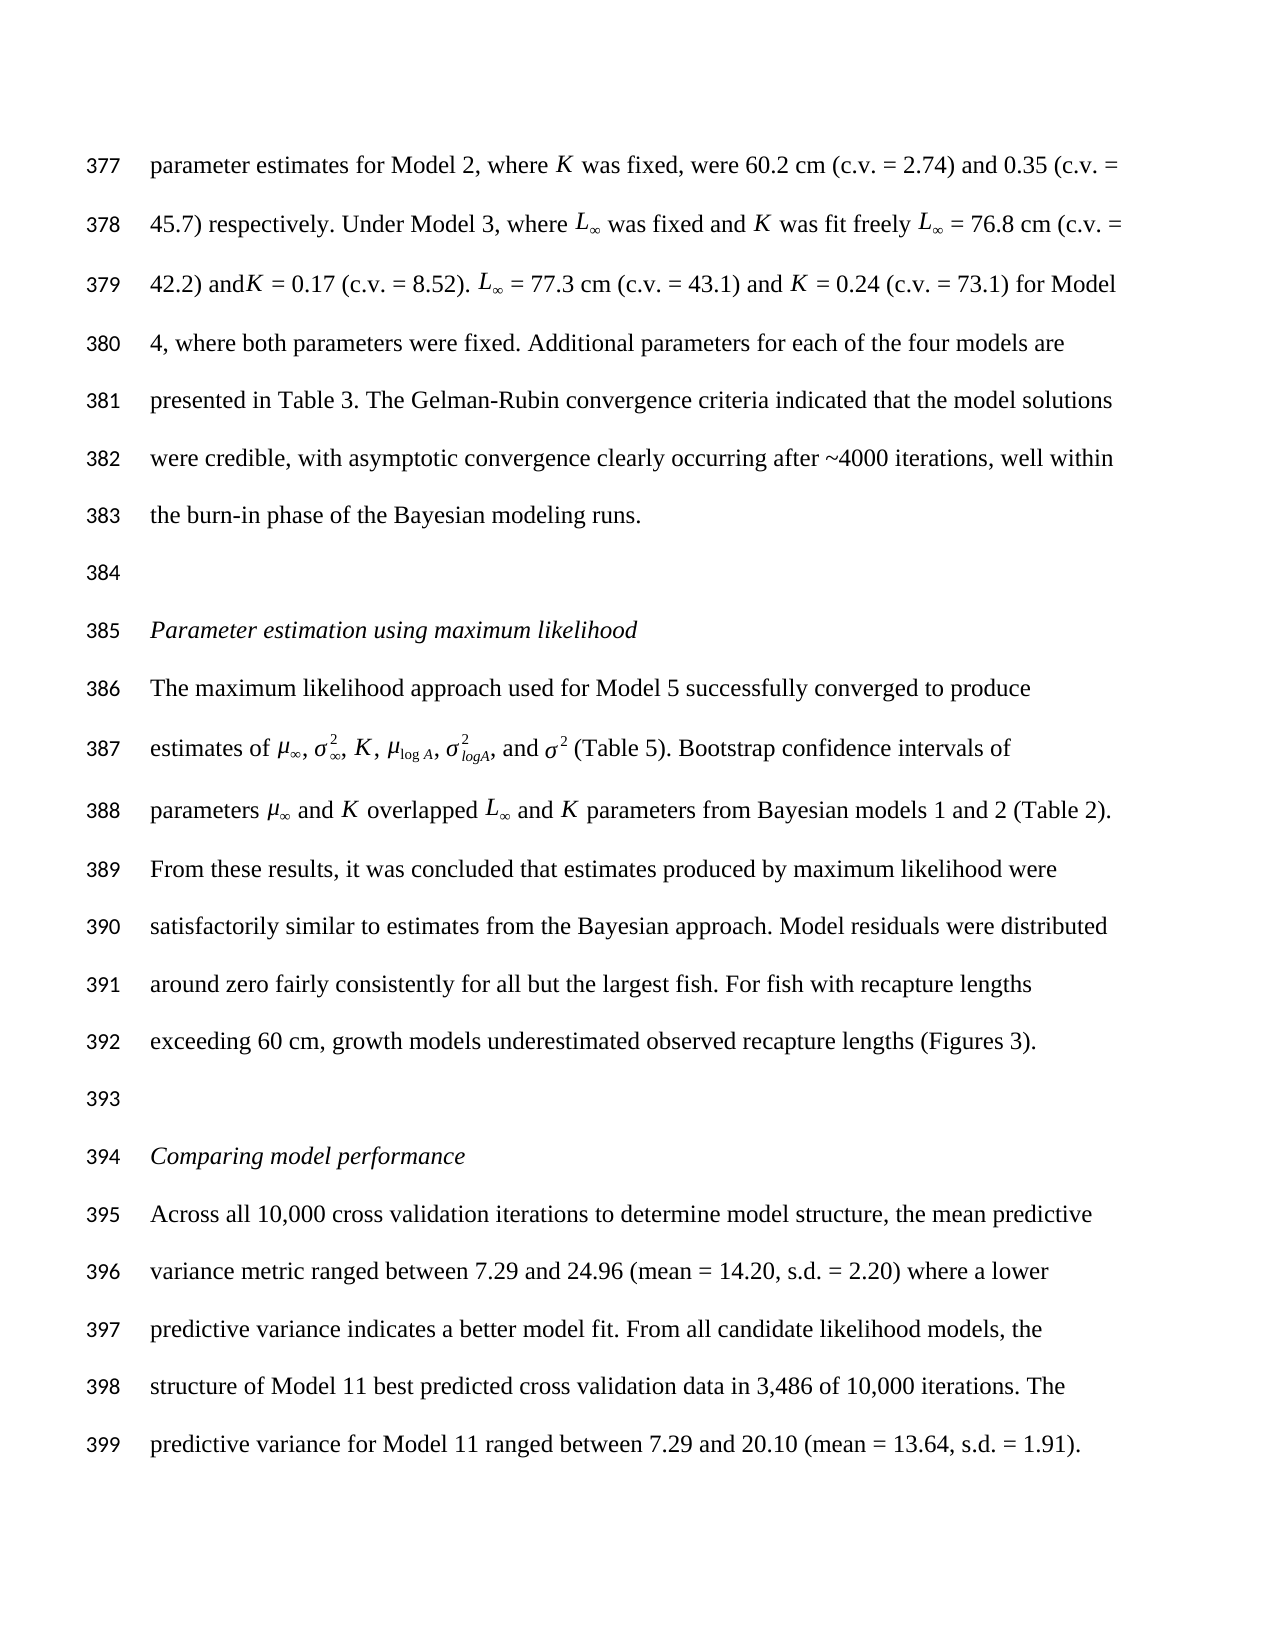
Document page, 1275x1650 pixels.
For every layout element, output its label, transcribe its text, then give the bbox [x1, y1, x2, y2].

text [150, 1199, 1125, 1458]
text Parameter estimation using maximum likelihood [150, 615, 1125, 644]
text The maximum likelihood approach used for Model 5 successfully converged to produce estimates of , , , , , and (Table 5). Bootstrap confidence intervals of parameters and overlapped and parameters from Bayesian models 1 and 2 (Table 2). From these results, it was concluded that estimates produced by maximum likelihood were satisfactorily similar to estimates from the Bayesian approach. Model residuals were distributed around zero fairly consistently for all but the largest fish. For fish with recapture lengths exceeding 60 cm, growth models underestimated observed recapture lengths (Figures 3). [150, 673, 1125, 1055]
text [150, 150, 1125, 529]
text Comparing model performance [150, 1141, 1125, 1170]
